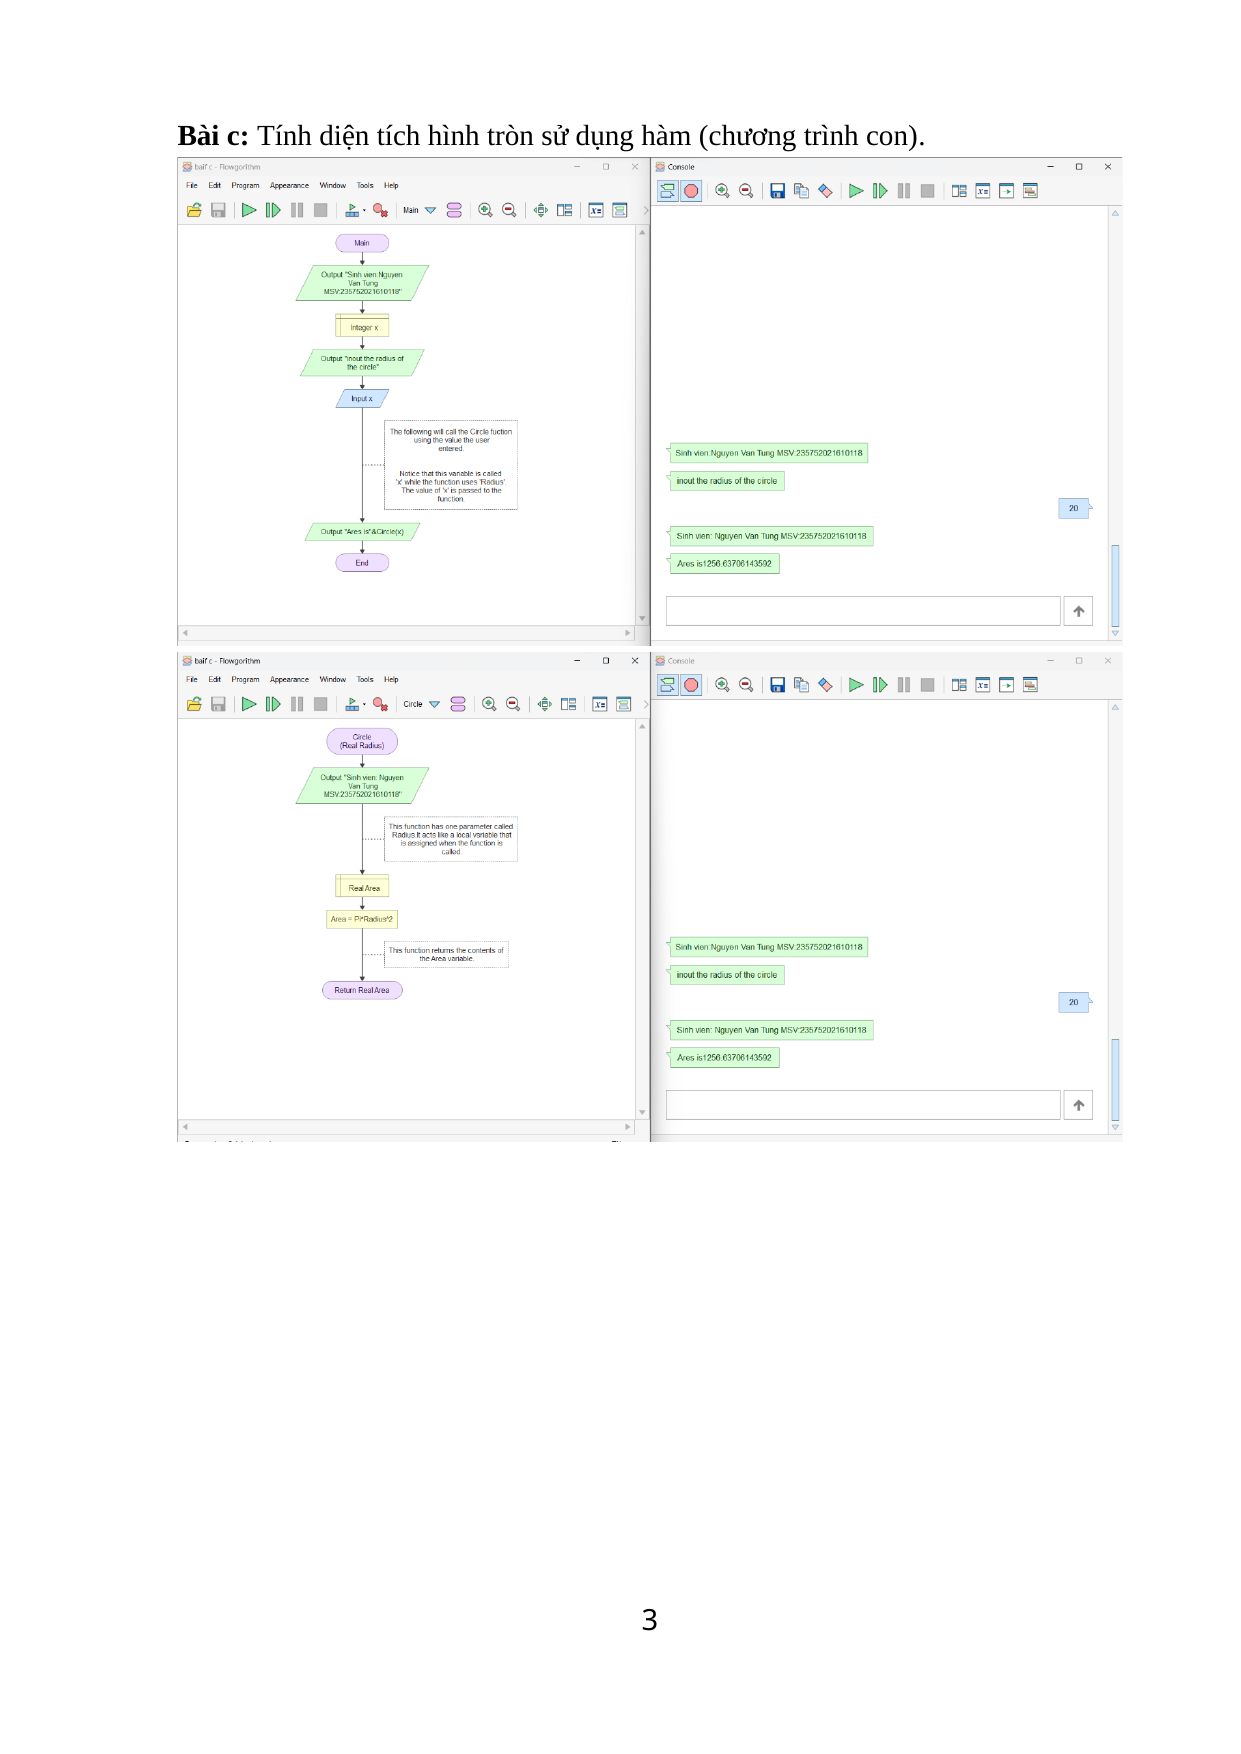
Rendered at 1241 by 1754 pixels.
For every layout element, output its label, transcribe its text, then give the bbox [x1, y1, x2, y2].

picture [177, 157, 1123, 646]
picture [177, 652, 1123, 1142]
text Bài c: Tính diện tích hình tròn sử dụng hàm (chương trình con). [177, 118, 1122, 152]
